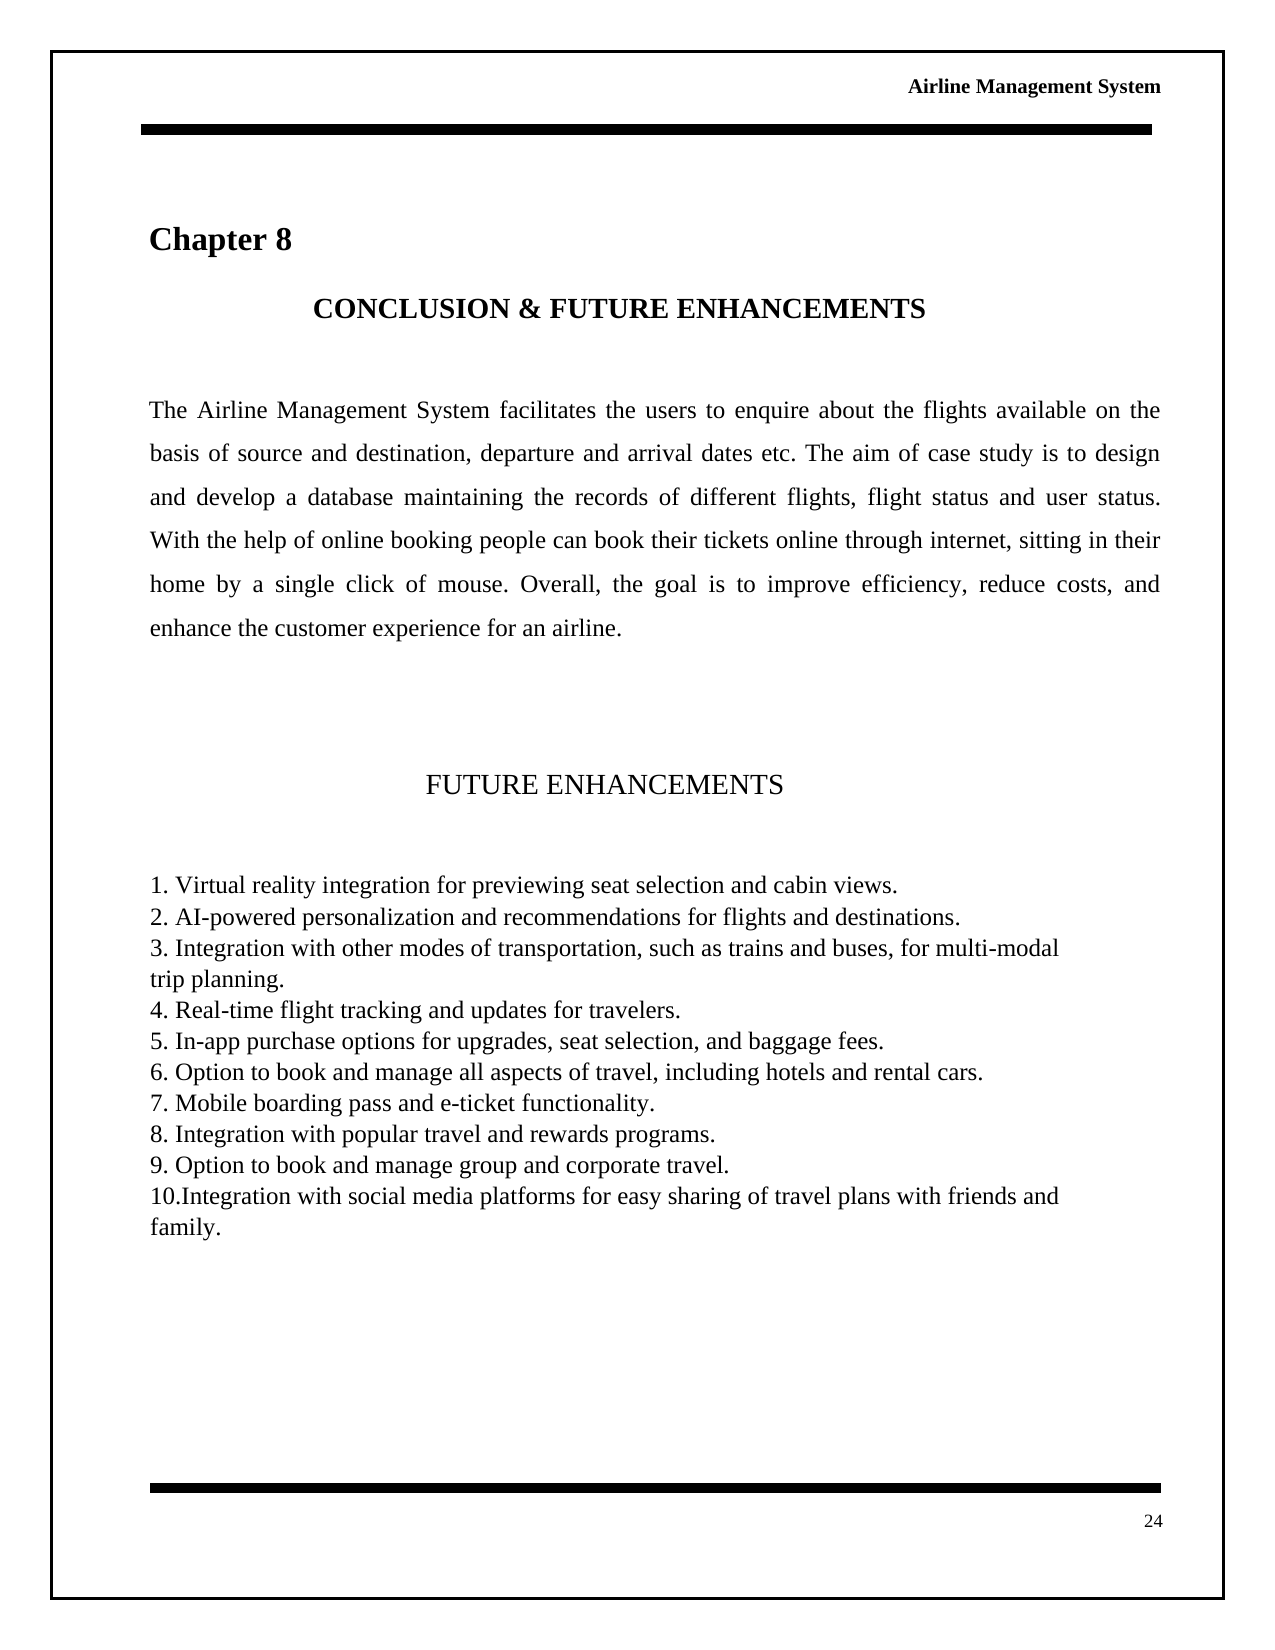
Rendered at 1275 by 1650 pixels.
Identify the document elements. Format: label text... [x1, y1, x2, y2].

text 5. In-app purchase options for upgrades, seat selection, and baggage fees. [150, 1026, 1059, 1054]
text 9. Option to book and manage group and corporate travel. [150, 1150, 1059, 1179]
text 10.Integration with social media platforms for easy sharing of travel plans with friends and family. [150, 1181, 1059, 1241]
text 4. Real-time flight tracking and updates for travelers. [150, 995, 1059, 1023]
text Chapter 8 [148, 219, 1163, 257]
text CONCLUSION & FUTURE ENHANCEMENTS [150, 291, 1059, 325]
text 8. Integration with popular travel and rewards programs. [150, 1119, 1059, 1148]
text 2. AI-powered personalization and recommendations for flights and destinations. [150, 902, 1059, 930]
text The Airline Management System facilitates the users to enquire about the flights available on the basis of source and destination, departure and arrival dates etc. The aim of case study is to design and develop a database maintaining the records of different flights, flight status and user status. With the help of online booking people can book their tickets online through internet, sitting in their home by a single click of mouse. Overall, the goal is to improve efficiency, reduce costs, and enhance the customer experience for an airline. [148, 395, 1162, 642]
text 7. Mobile boarding pass and e-ticket functionality. [150, 1088, 1059, 1117]
text FUTURE ENHANCEMENTS [150, 767, 1059, 801]
text 1. Virtual reality integration for previewing seat selection and cabin views. [150, 871, 1059, 899]
text 6. Option to book and manage all aspects of travel, including hotels and rental cars. [150, 1057, 1059, 1086]
text 3. Integration with other modes of transportation, such as trains and buses, for multi-modal trip planning. [150, 933, 1059, 992]
